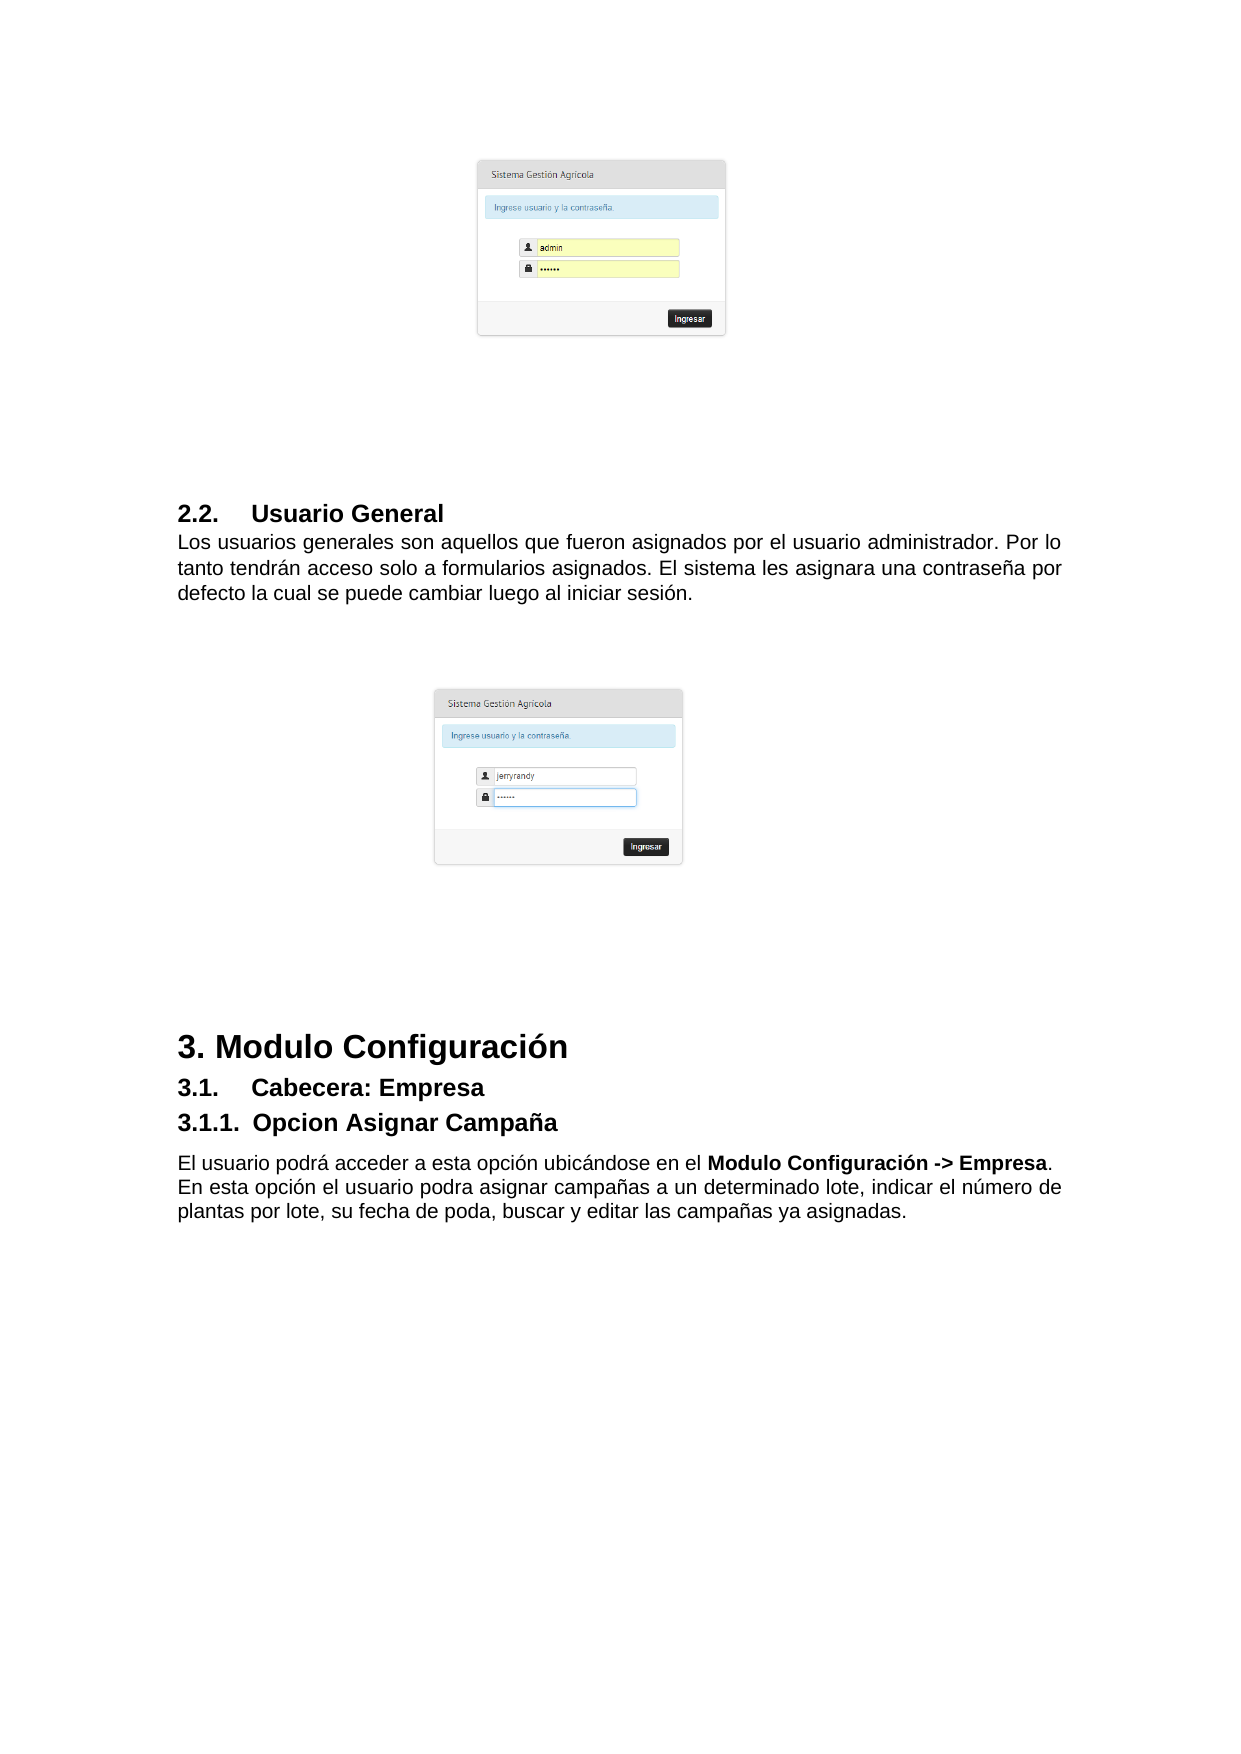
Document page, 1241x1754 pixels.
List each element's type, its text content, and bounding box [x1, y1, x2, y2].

picture [177, 147, 1030, 481]
text En esta opción el usuario podra asignar campañas a un determinado lote, indicar el número de plantas por lote, su fecha de poda, buscar y editar las campañas ya asignadas. [177, 1175, 1063, 1223]
text Los usuarios generales son aquellos que fueron asignados por el usuario administrador. Por lo tanto tendrán acceso solo a formularios asignados. El sistema les asignara una contraseña por defecto la cual se puede cambiar luego al iniciar sesión. [177, 529, 1063, 605]
subtitle Opcion Asignar Campaña [177, 1108, 1063, 1136]
picture [177, 666, 965, 1001]
subtitle Modulo Configuración [177, 1027, 1063, 1065]
subtitle Cabecera: Empresa [177, 1072, 1063, 1101]
subtitle Usuario General [177, 498, 1063, 527]
text El usuario podrá acceder a esta opción ubicándose en el Modulo Configuración -> Empresa. [177, 1151, 1063, 1175]
